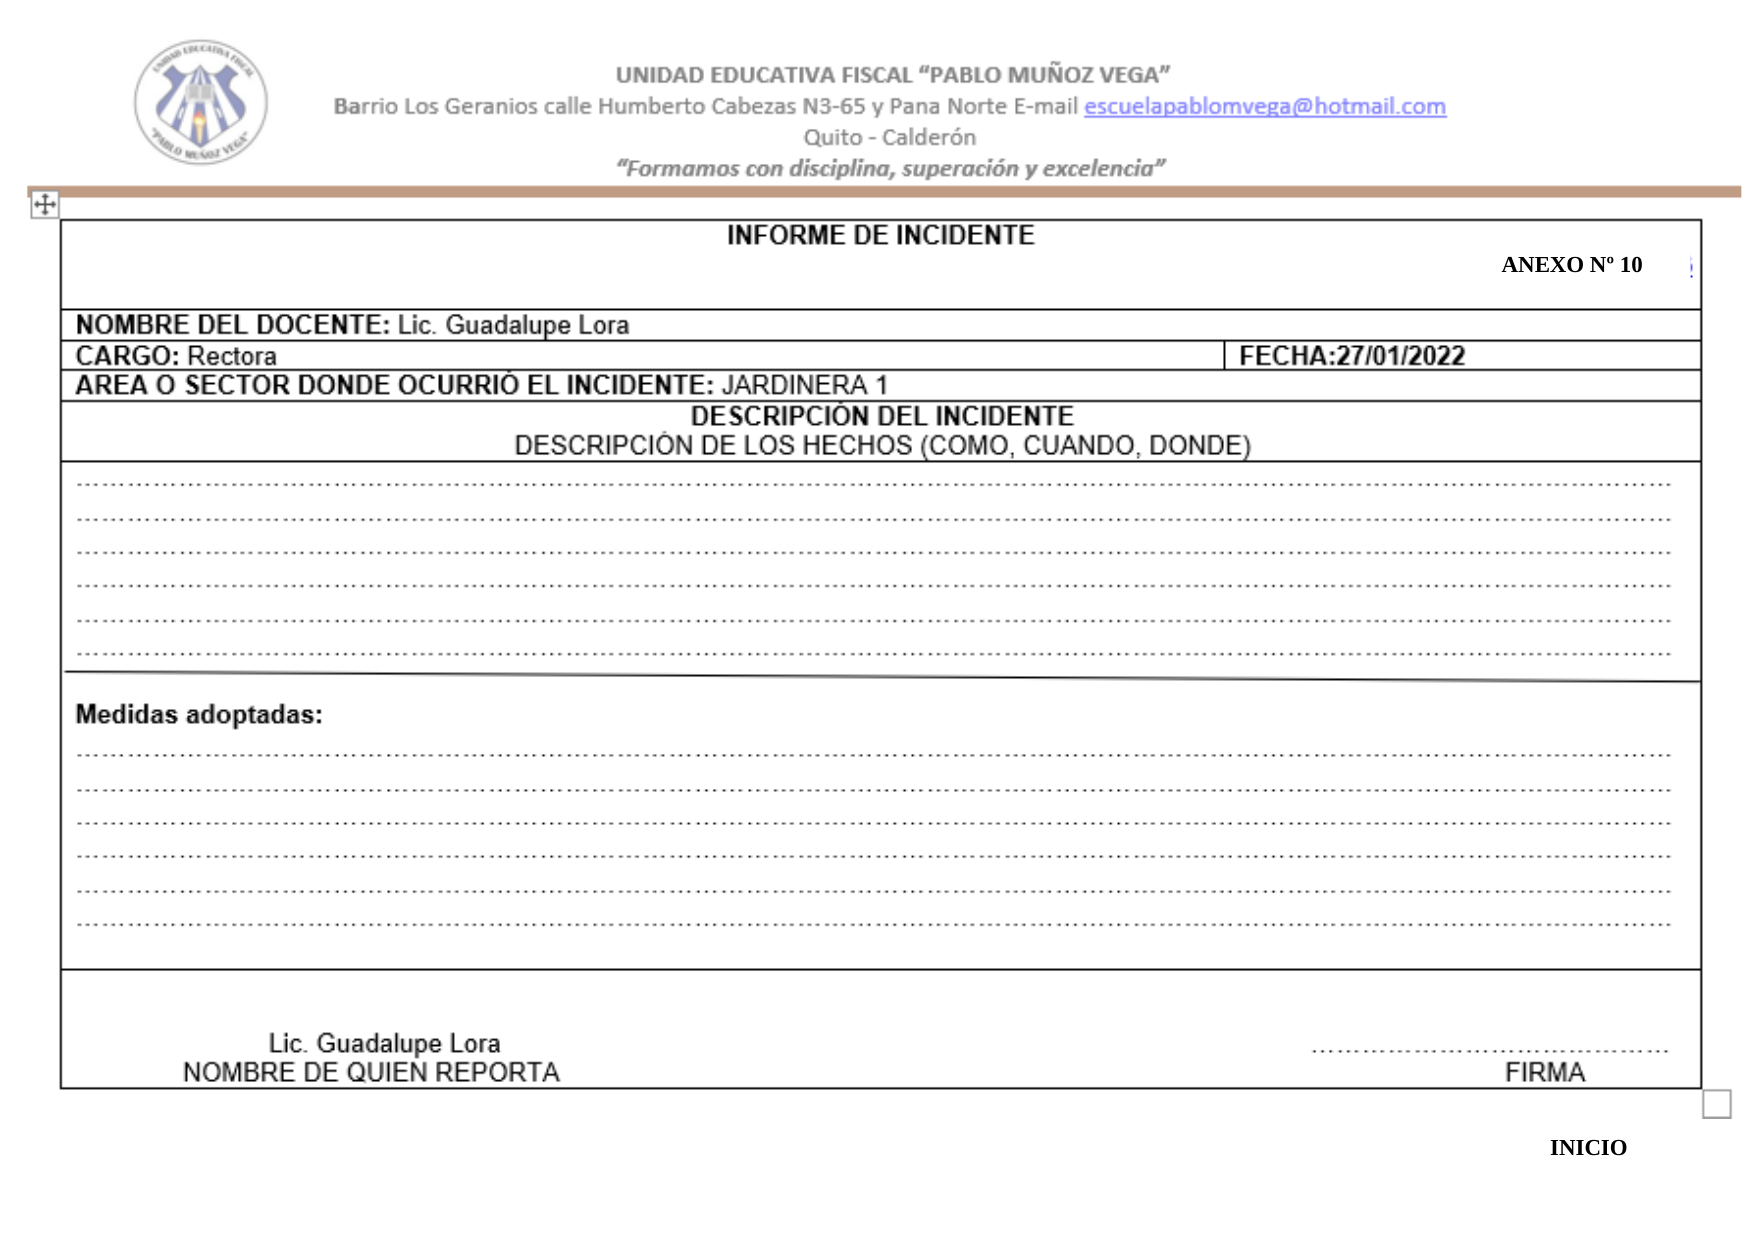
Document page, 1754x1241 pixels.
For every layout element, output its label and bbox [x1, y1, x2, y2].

picture [27, 15, 1742, 1119]
